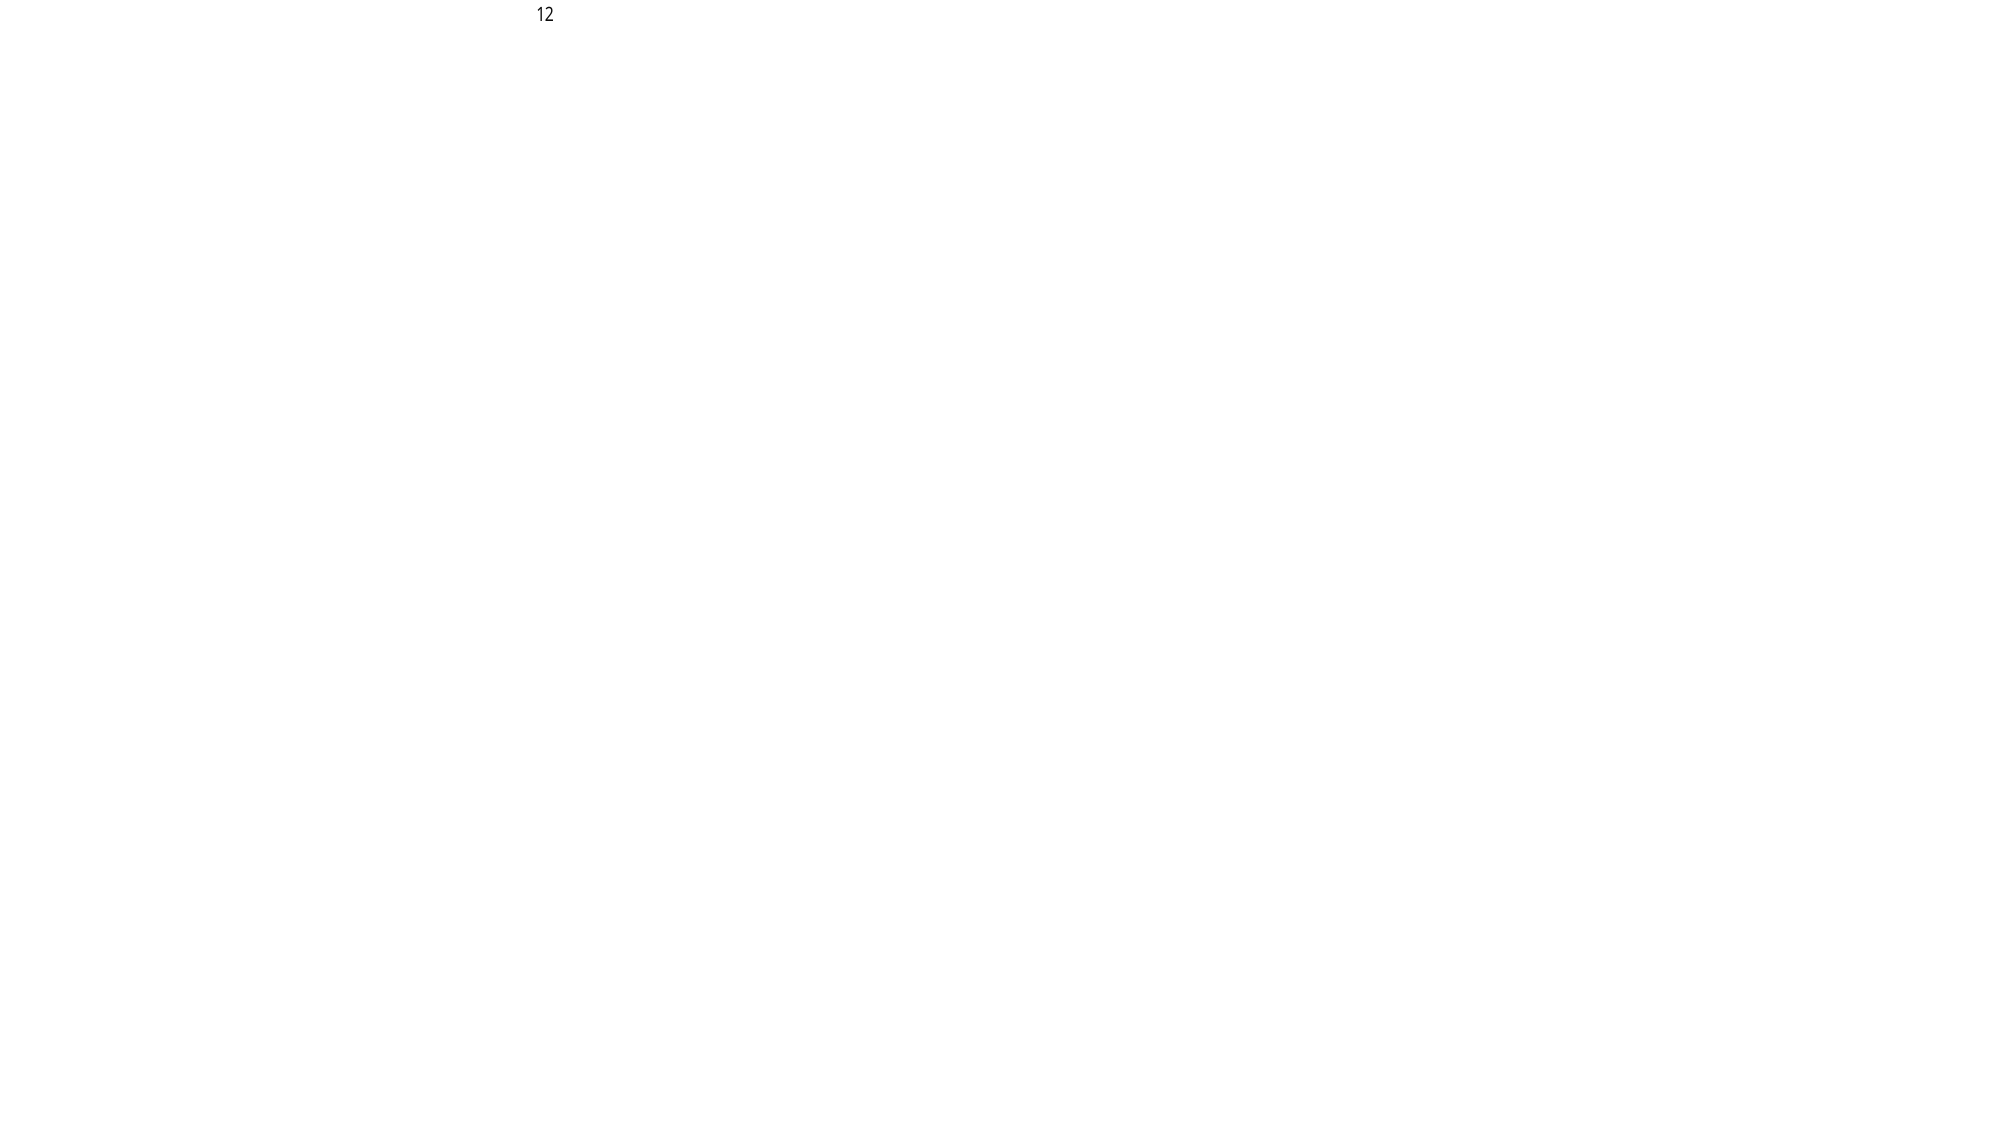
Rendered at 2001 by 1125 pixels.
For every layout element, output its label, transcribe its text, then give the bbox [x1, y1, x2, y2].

text 12 [58, 0, 1031, 27]
